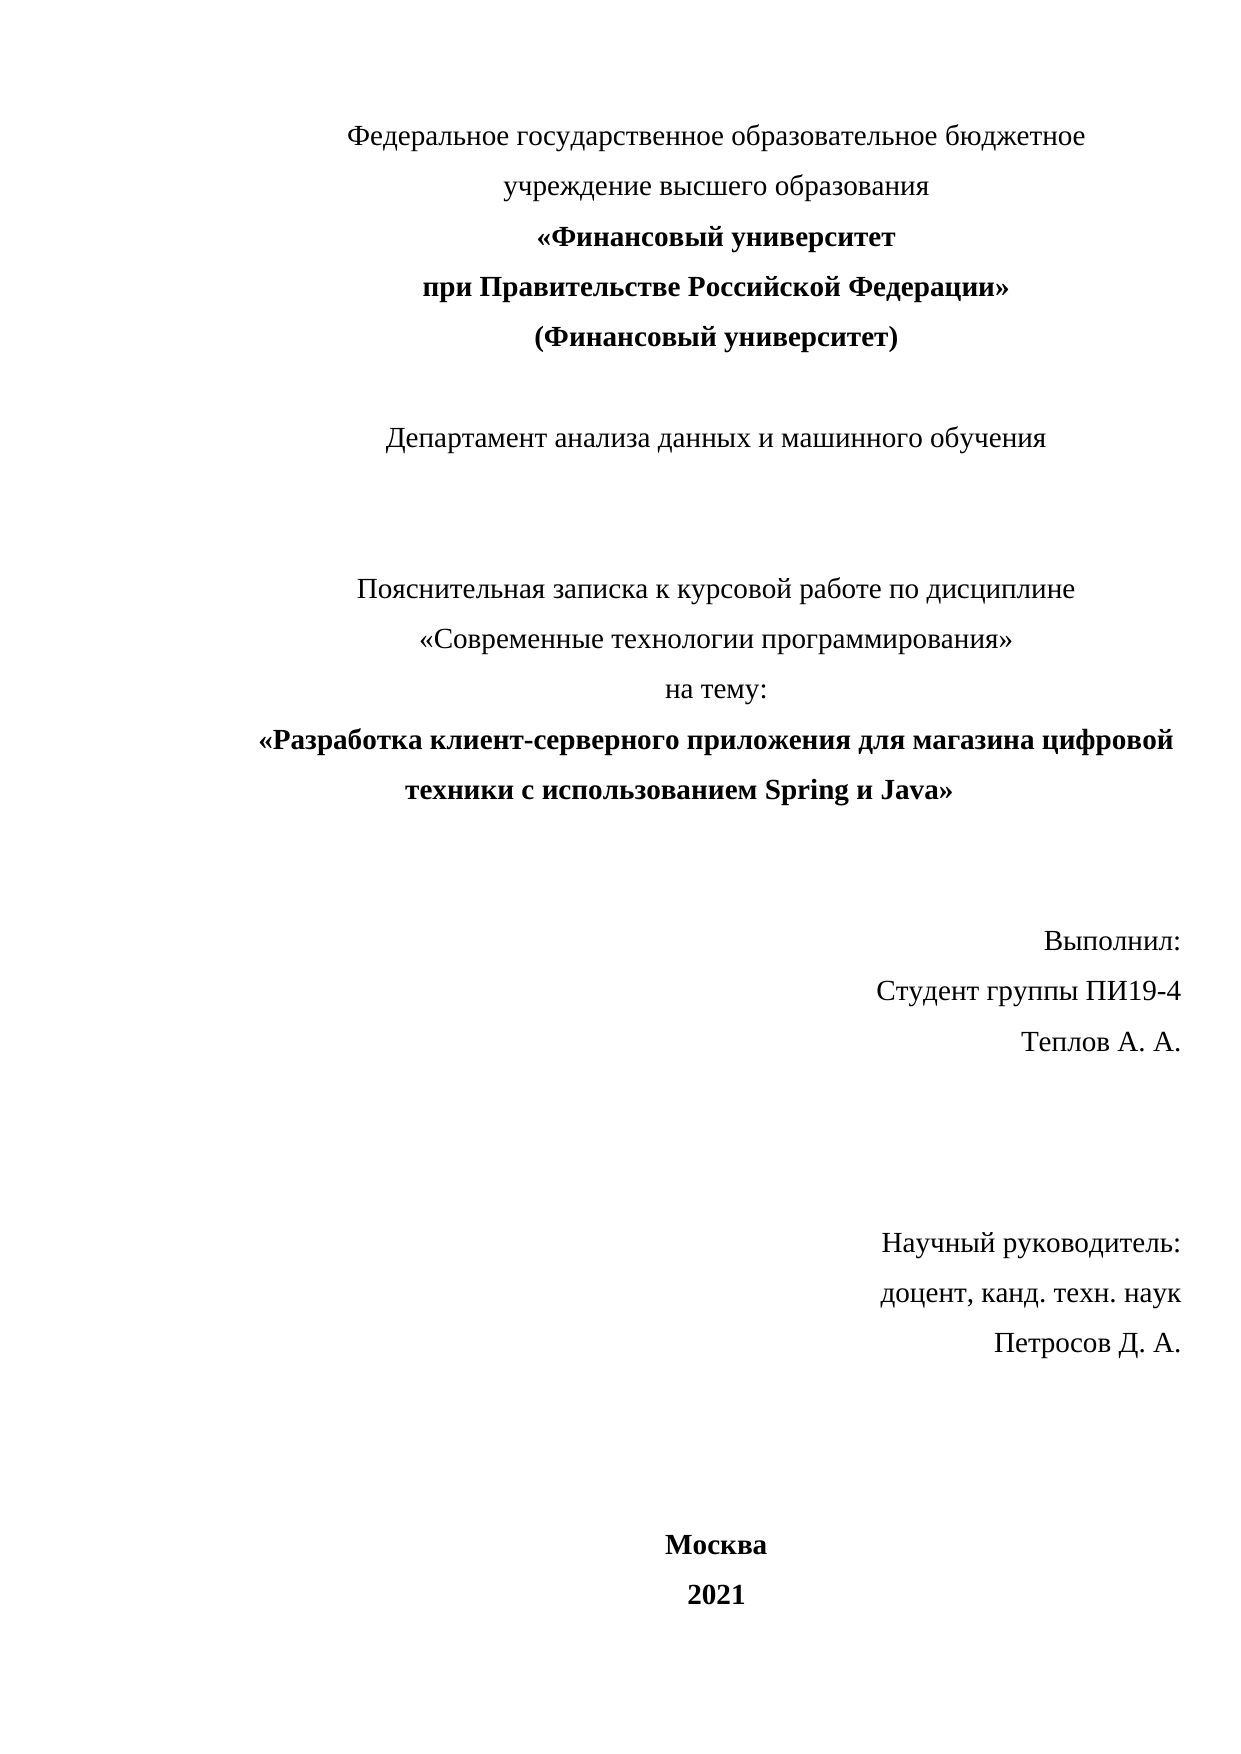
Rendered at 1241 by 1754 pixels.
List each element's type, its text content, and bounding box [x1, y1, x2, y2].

text Федеральное государственное образовательное бюджетное [177, 118, 1181, 152]
text Петросов Д. А. [177, 1326, 1181, 1359]
text Пояснительная записка к курсовой работе по дисциплине [177, 571, 1181, 604]
text на тему: [177, 672, 1181, 705]
text «Современные технологии программирования» [177, 621, 1181, 655]
text Москва [177, 1527, 1181, 1560]
text Научный руководитель: [177, 1225, 1181, 1258]
text Департамент анализа данных и машинного обучения [177, 420, 1181, 453]
text (Финансовый университет) [177, 319, 1181, 353]
text 2021 [177, 1577, 1181, 1611]
text Студент группы ПИ19-4 [177, 973, 1181, 1007]
text Выполнил: [177, 923, 1181, 957]
text при Правительстве Российской Федерации» [177, 269, 1181, 303]
text Теплов А. А. [177, 1024, 1181, 1057]
text доцент, канд. техн. наук [177, 1275, 1181, 1309]
text «Финансовый университет [177, 219, 1181, 252]
text «Разработка клиент-серверного приложения для магазина цифровой техники с использованием Spring и Java» [177, 722, 1181, 806]
text учреждение высшего образования [177, 168, 1181, 202]
